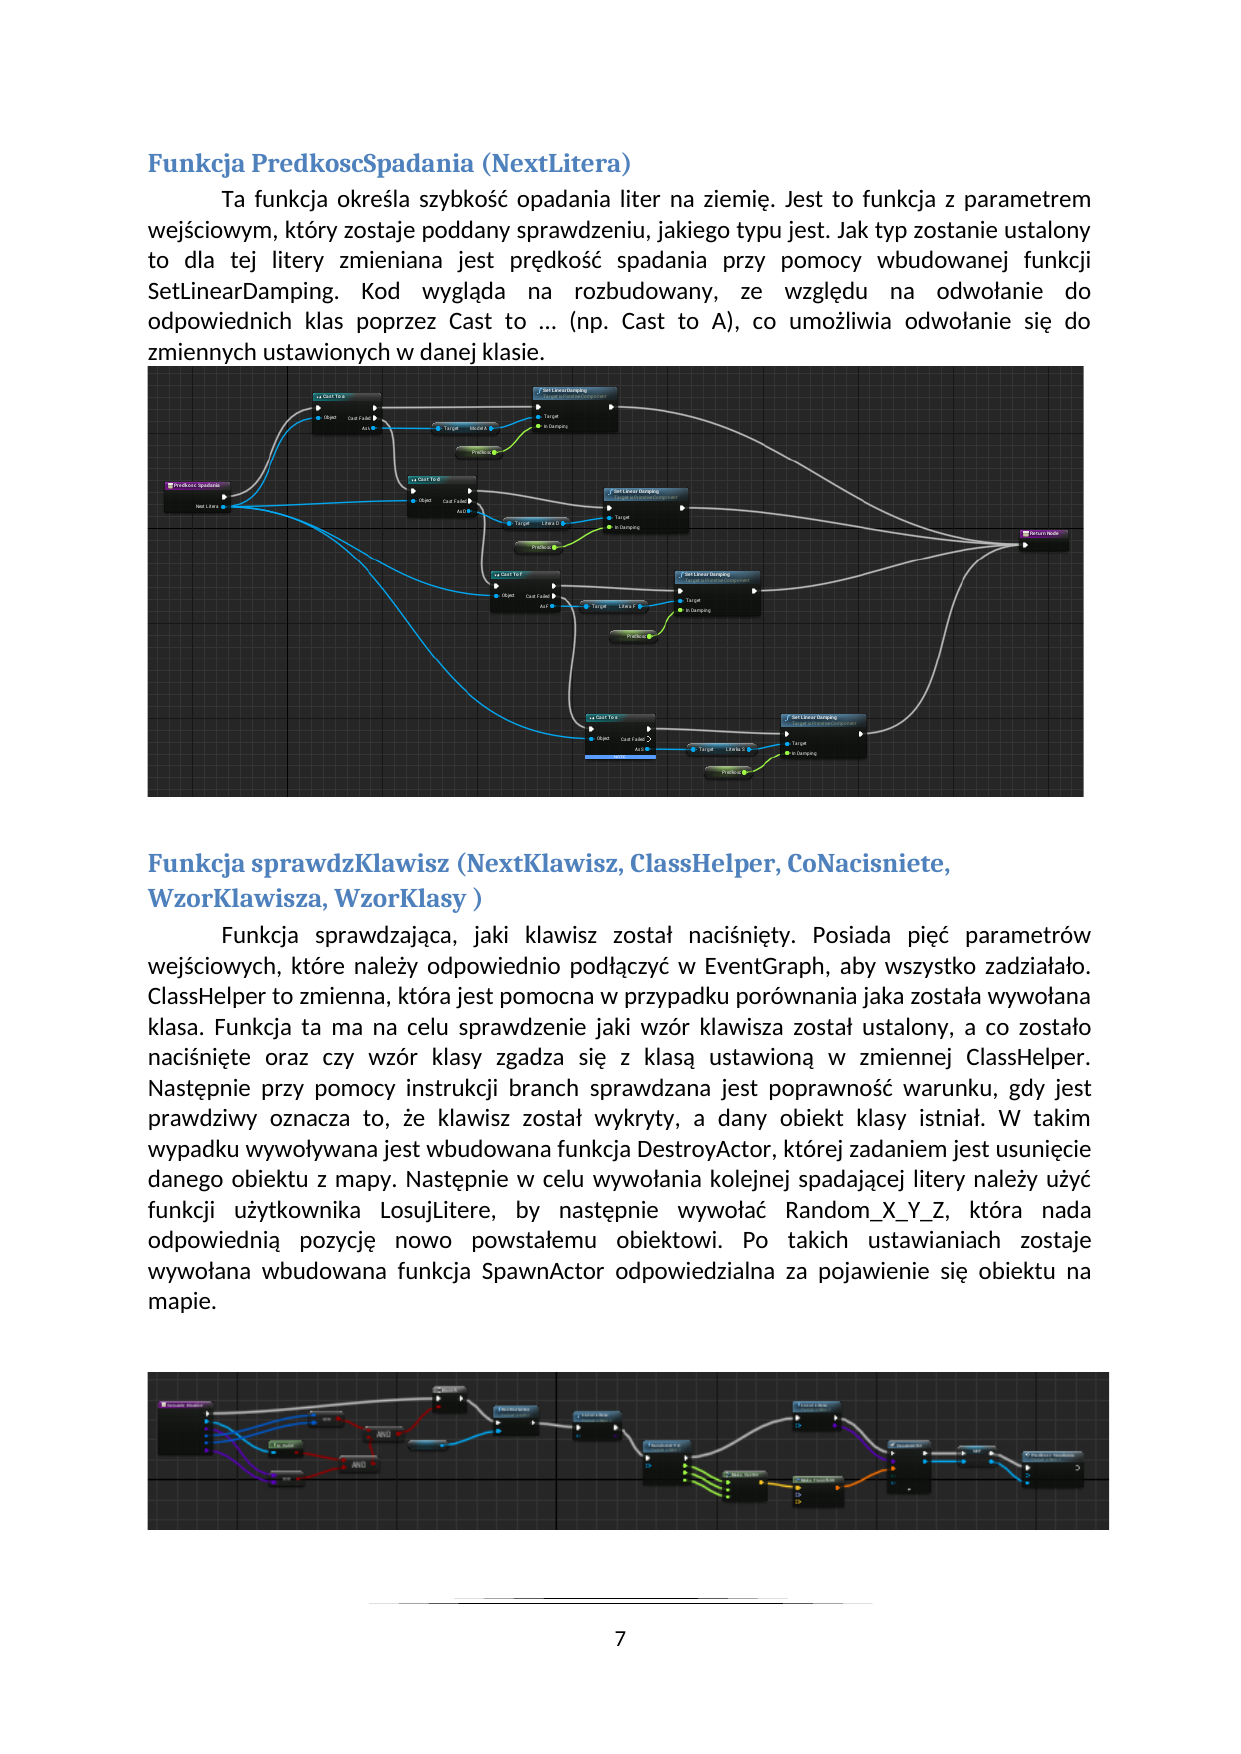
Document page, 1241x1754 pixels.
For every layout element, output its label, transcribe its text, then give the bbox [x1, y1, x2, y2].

subtitle Funkcja sprawdzKlawisz (NextKlawisz, ClassHelper, CoNacisniete, WzorKlawisza, WzorKlasy ) [148, 848, 1093, 915]
picture [147, 1372, 1110, 1530]
text Funkcja sprawdzająca, jaki klawisz został naciśnięty. Posiada pięć parametrów wejściowych, które należy odpowiednio podłączyć w EventGraph, aby wszystko zadziałało. ClassHelper to zmienna, która jest pomocna w przypadku porównania jaka została wywołana klasa. Funkcja ta ma na celu sprawdzenie jaki wzór klawisza został ustalony, a co zostało naciśnięte oraz czy wzór klasy zgadza się z klasą ustawioną w zmiennej ClassHelper. Następnie przy pomocy instrukcji branch sprawdzana jest poprawność warunku, gdy jest prawdziwy oznacza to, że klawisz został wykryty, a dany obiekt klasy istniał. W takim wypadku wywoływana jest wbudowana funkcja DestroyActor, której zadaniem jest usunięcie danego obiektu z mapy. Następnie w celu wywołania kolejnej spadającej litery należy użyć funkcji użytkownika LosujLitere, by następnie wywołać Random_X_Y_Z, która nada odpowiednią pozycję nowo powstałemu obiektowi. Po takich ustawianiach zostaje wywołana wbudowana funkcja SpawnActor odpowiedzialna za pojawienie się obiektu na mapie. [148, 919, 1093, 1316]
text Ta funkcja określa szybkość opadania liter na ziemię. Jest to funkcja z parametrem wejściowym, który zostaje poddany sprawdzeniu, jakiego typu jest. Jak typ zostanie ustalony to dla tej litery zmieniana jest prędkość spadania przy pomocy wbudowanej funkcji SetLinearDamping. Kod wygląda na rozbudowany, ze względu na odwołanie do odpowiednich klas poprzez Cast to … (np. Cast to A), co umożliwia odwołanie się do zmiennych ustawionych w danej klasie. [148, 183, 1093, 366]
picture [147, 366, 1084, 797]
subtitle Funkcja PredkoscSpadania (NextLitera) [148, 148, 1093, 179]
